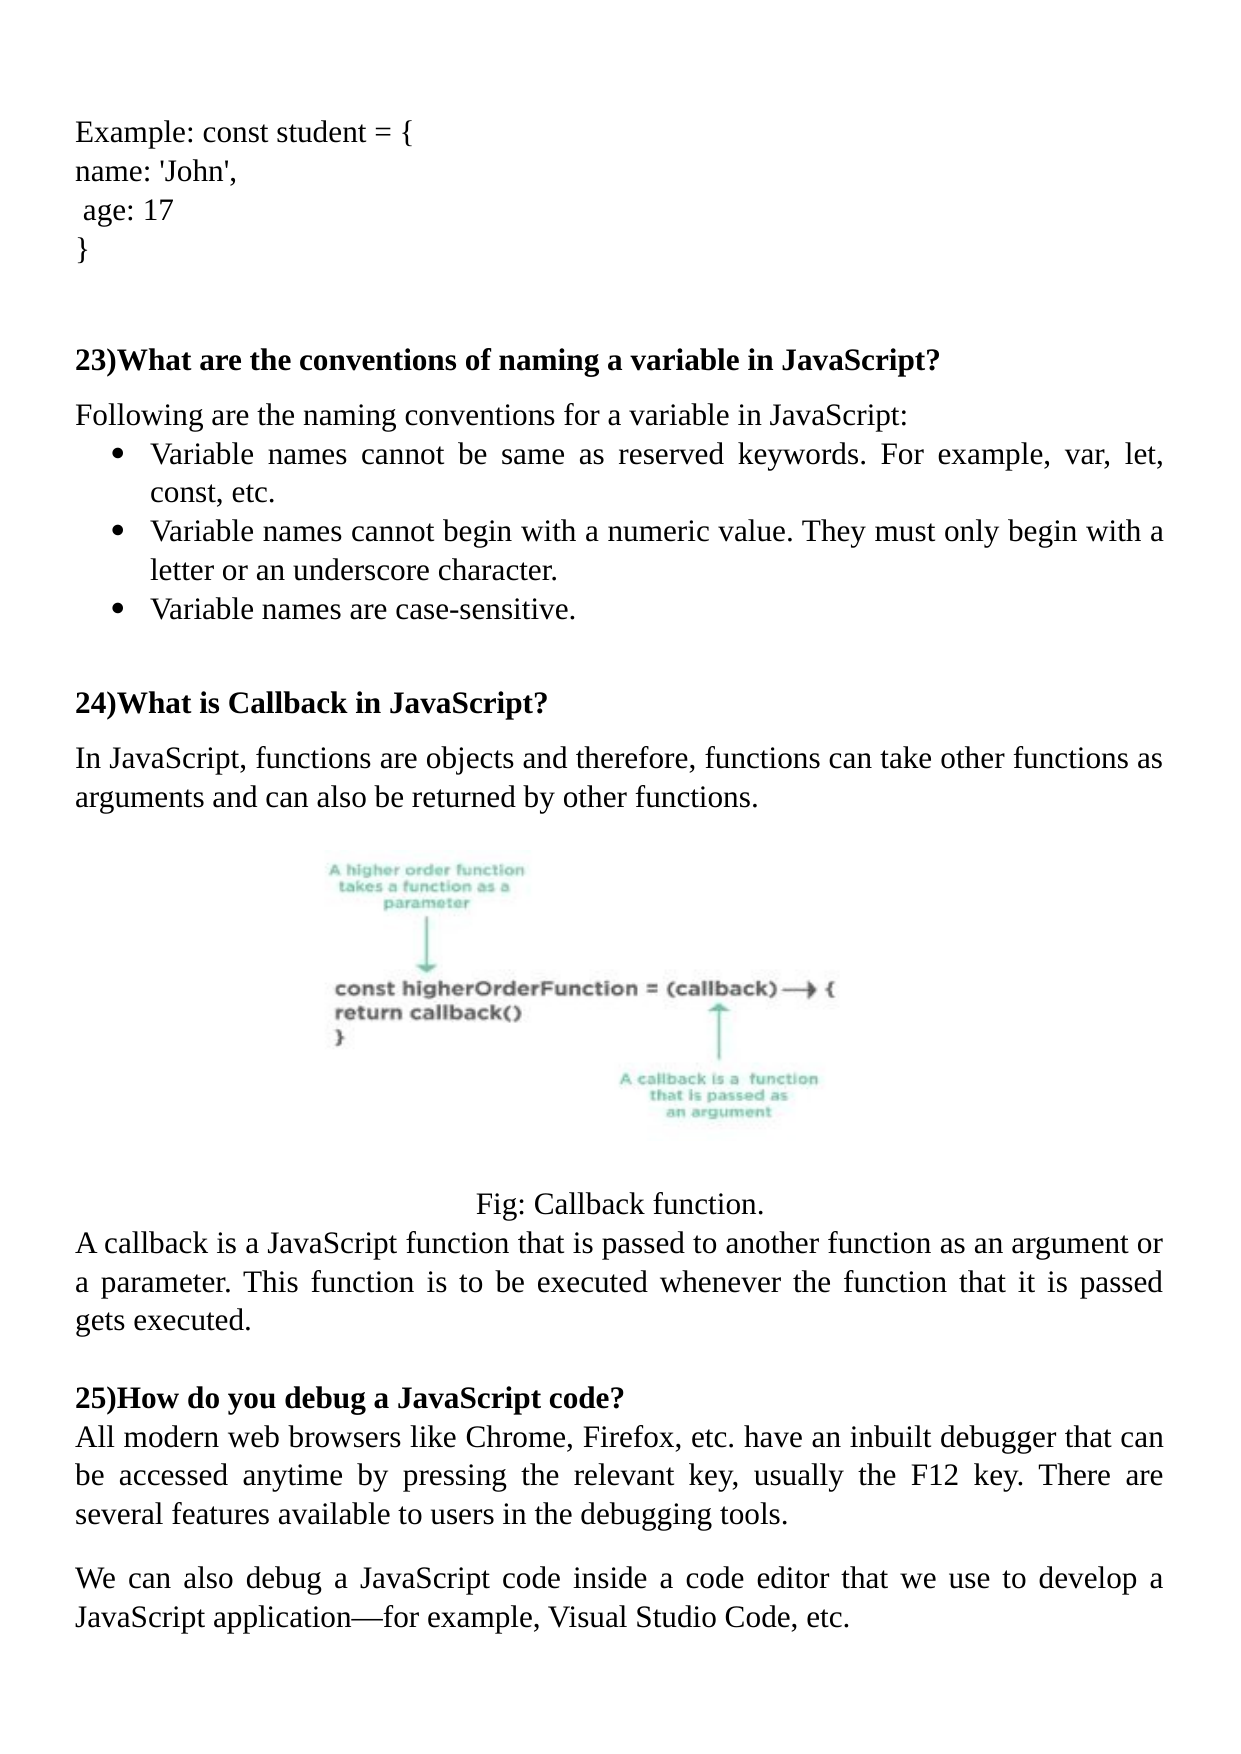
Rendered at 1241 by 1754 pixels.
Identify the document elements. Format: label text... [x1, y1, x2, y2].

text We can also debug a JavaScript code inside a code editor that we use to develop a JavaScript application—for example, Visual Studio Code, etc. [75, 1559, 1165, 1634]
text 24)What is Callback in JavaScript? [75, 684, 1165, 720]
text Following are the naming conventions for a variable in JavaScript: [75, 396, 1165, 432]
text 25)How do you debug a JavaScript code? [75, 1379, 1165, 1415]
text A callback is a JavaScript function that is passed to another function as an argument or a parameter. This function is to be executed whenever the function that it is passed gets executed. [75, 1224, 1165, 1338]
text } [75, 230, 1165, 266]
text All modern web browsers like Chrome, Firefox, etc. have an inbuilt debugger that can be accessed anytime by pressing the relevant key, usually the F12 key. There are several features available to users in the debugging tools. [75, 1418, 1165, 1531]
text name: 'John', [75, 152, 1165, 188]
text Fig: Callback function. [75, 1185, 1165, 1221]
text age: 17 [75, 191, 1165, 227]
picture [296, 850, 849, 1141]
text Example: const student = { [75, 114, 1165, 150]
list Variable names cannot be same as reserved keywords. For example, var, let, const, etc. [112, 435, 1165, 510]
list Variable names cannot begin with a numeric value. They must only begin with a letter or an underscore character. [112, 512, 1165, 587]
text 23)What are the conventions of naming a variable in JavaScript? [75, 341, 1165, 377]
list Variable names are case-sensitive. [112, 590, 1165, 626]
text In JavaScript, functions are objects and therefore, functions can take other functions as arguments and can also be returned by other functions. [75, 739, 1165, 814]
